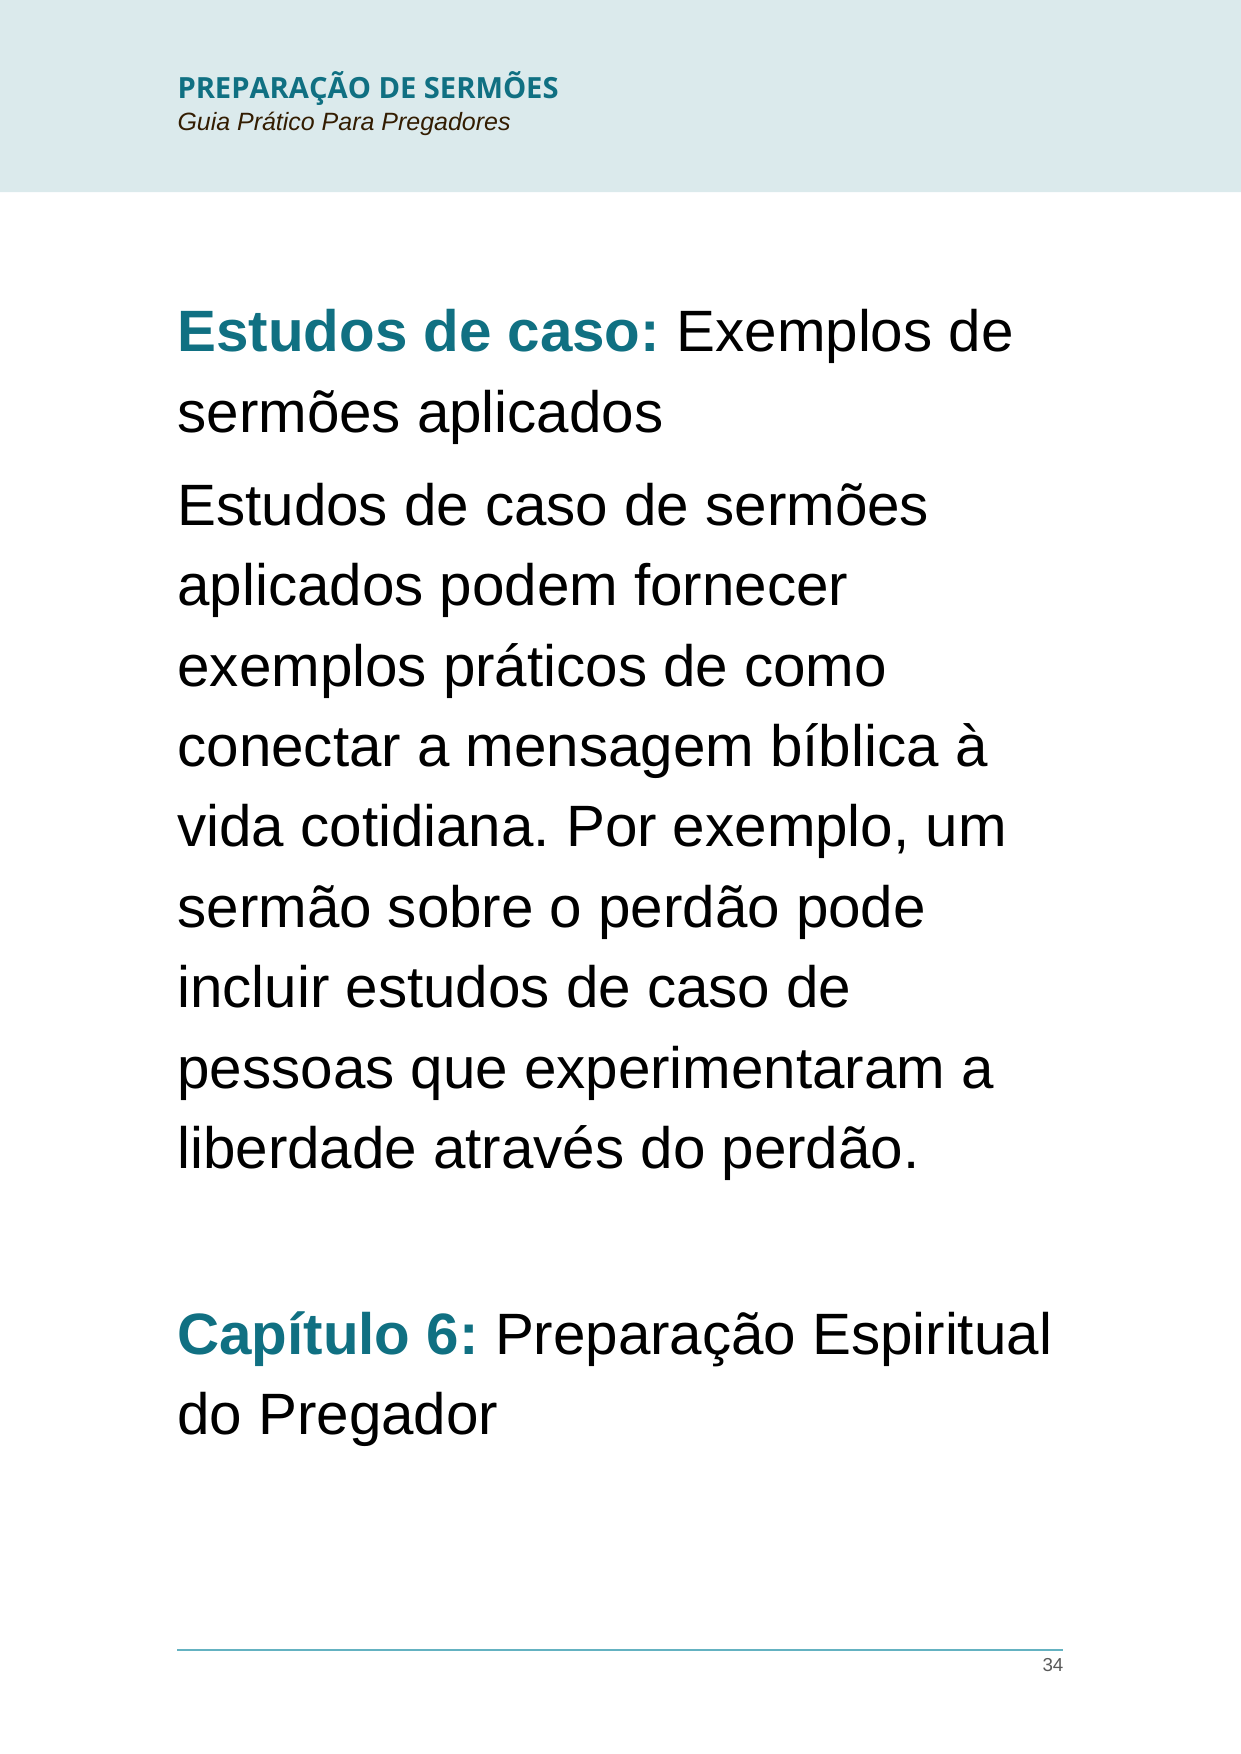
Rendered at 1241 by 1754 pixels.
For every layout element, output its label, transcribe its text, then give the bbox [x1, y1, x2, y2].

text Estudos de caso: Exemplos de sermões aplicados [177, 297, 1063, 444]
text Estudos de caso de sermões aplicados podem fornecer exemplos práticos de como conectar a mensagem bíblica à vida cotidiana. Por exemplo, um sermão sobre o perdão pode incluir estudos de caso de pessoas que experimentaram a liberdade através do perdão. [177, 470, 1063, 1181]
text Capítulo 6: Preparação Espiritual do Pregador [177, 1299, 1063, 1447]
